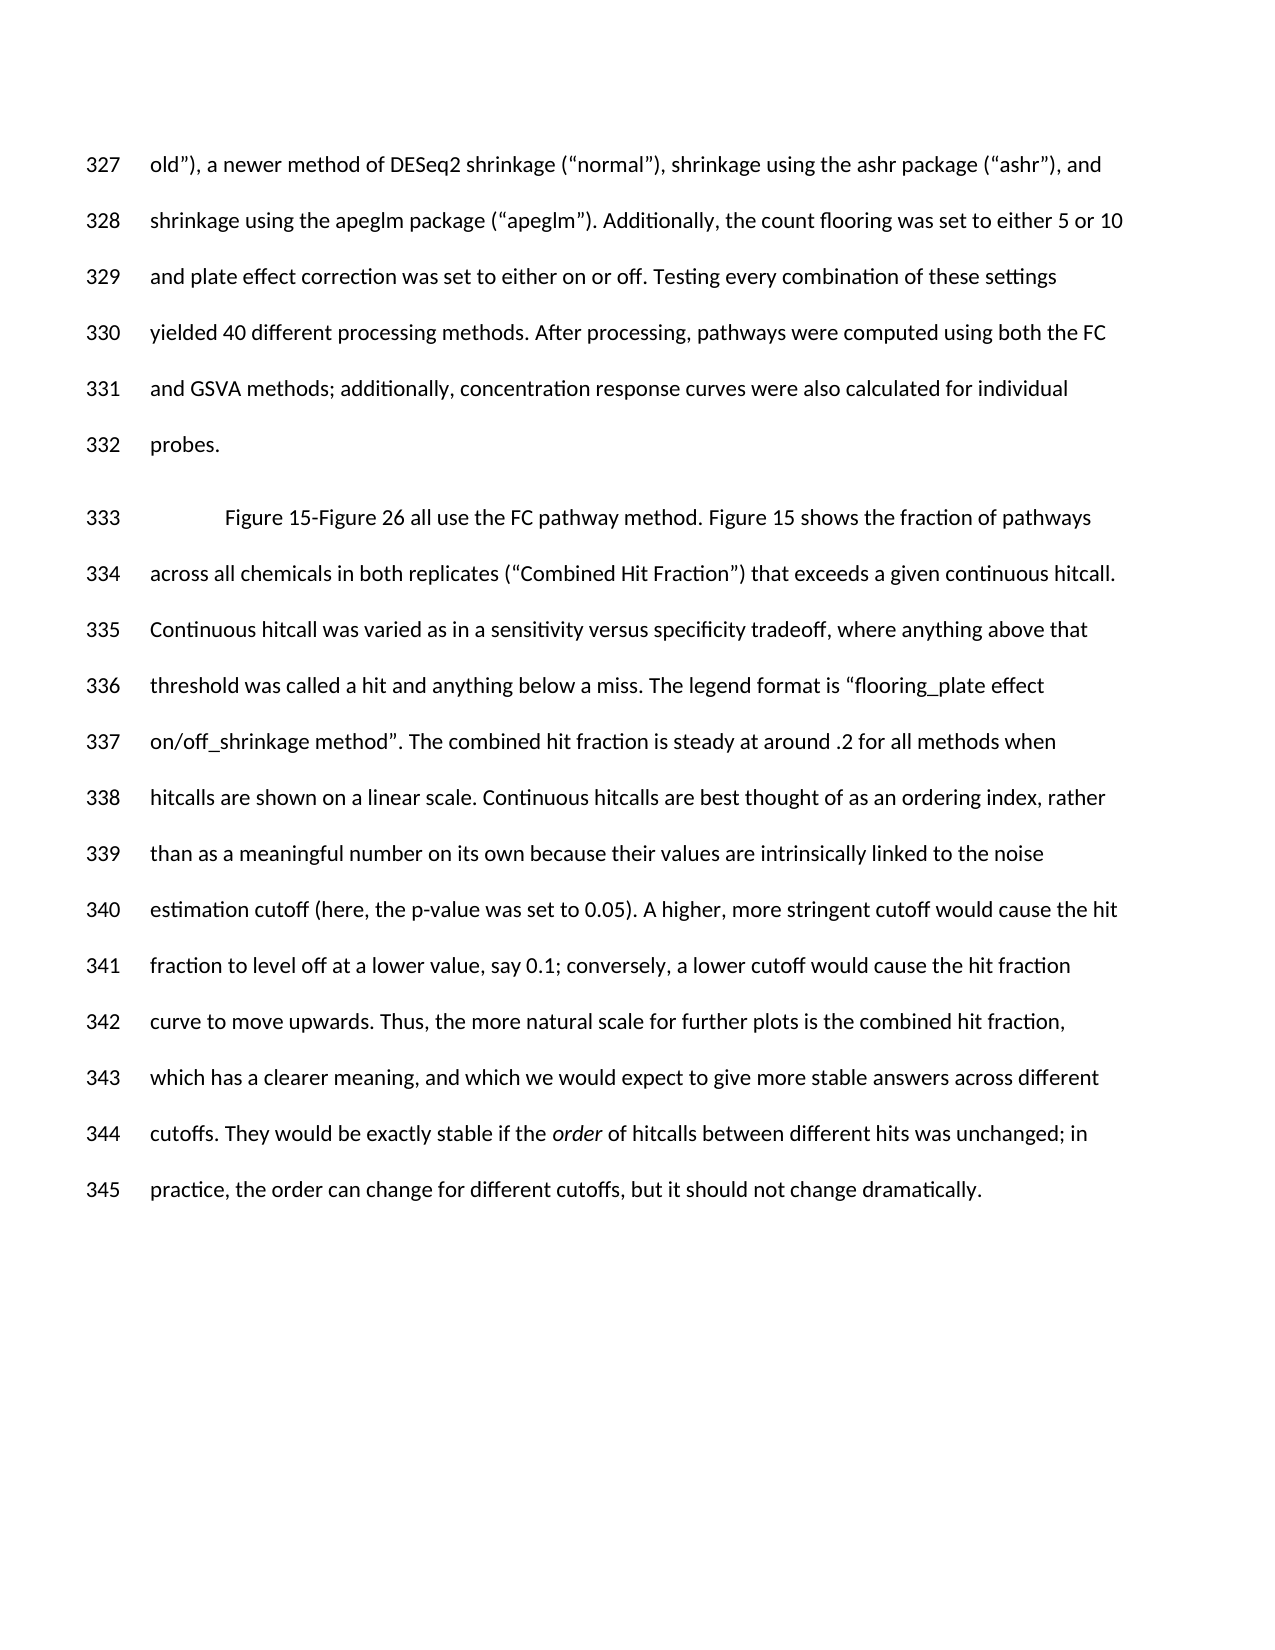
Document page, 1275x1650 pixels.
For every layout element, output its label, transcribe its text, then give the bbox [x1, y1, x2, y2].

text Figures 15-26 all use the FC pathway method. Figure 15 shows the fraction of pathways across all chemicals in both replicates (“Combined Hit Fraction”) that exceeds a given continuous hitcall. Continuous hitcall was varied as in a sensitivity versus specificity tradeoff, where anything above that threshold was called a hit and anything below a miss. The legend format is “flooring_plate effect on/off_shrinkage method”. The combined hit fraction is steady at around .2 for all methods when hitcalls are shown on a linear scale. Continuous hitcalls are best thought of as an ordering index, rather than as a meaningful number on its own because their values are intrinsically linked to the noise estimation cutoff (here, the p-value was set to 0.05). A higher, more stringent cutoff would cause the hit fraction to level off at a lower value, say 0.1; conversely, a lower cutoff would cause the hit fraction curve to move upwards. Thus, the more natural scale for further plots is the combined hit fraction, which has a clearer meaning, and which we would expect to give more stable answers across different cutoffs. They would be exactly stable if the order of hitcalls between different hits was unchanged; in practice, the order can change for different cutoffs, but it should not change dramatically. [150, 503, 1125, 1203]
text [150, 150, 1125, 458]
